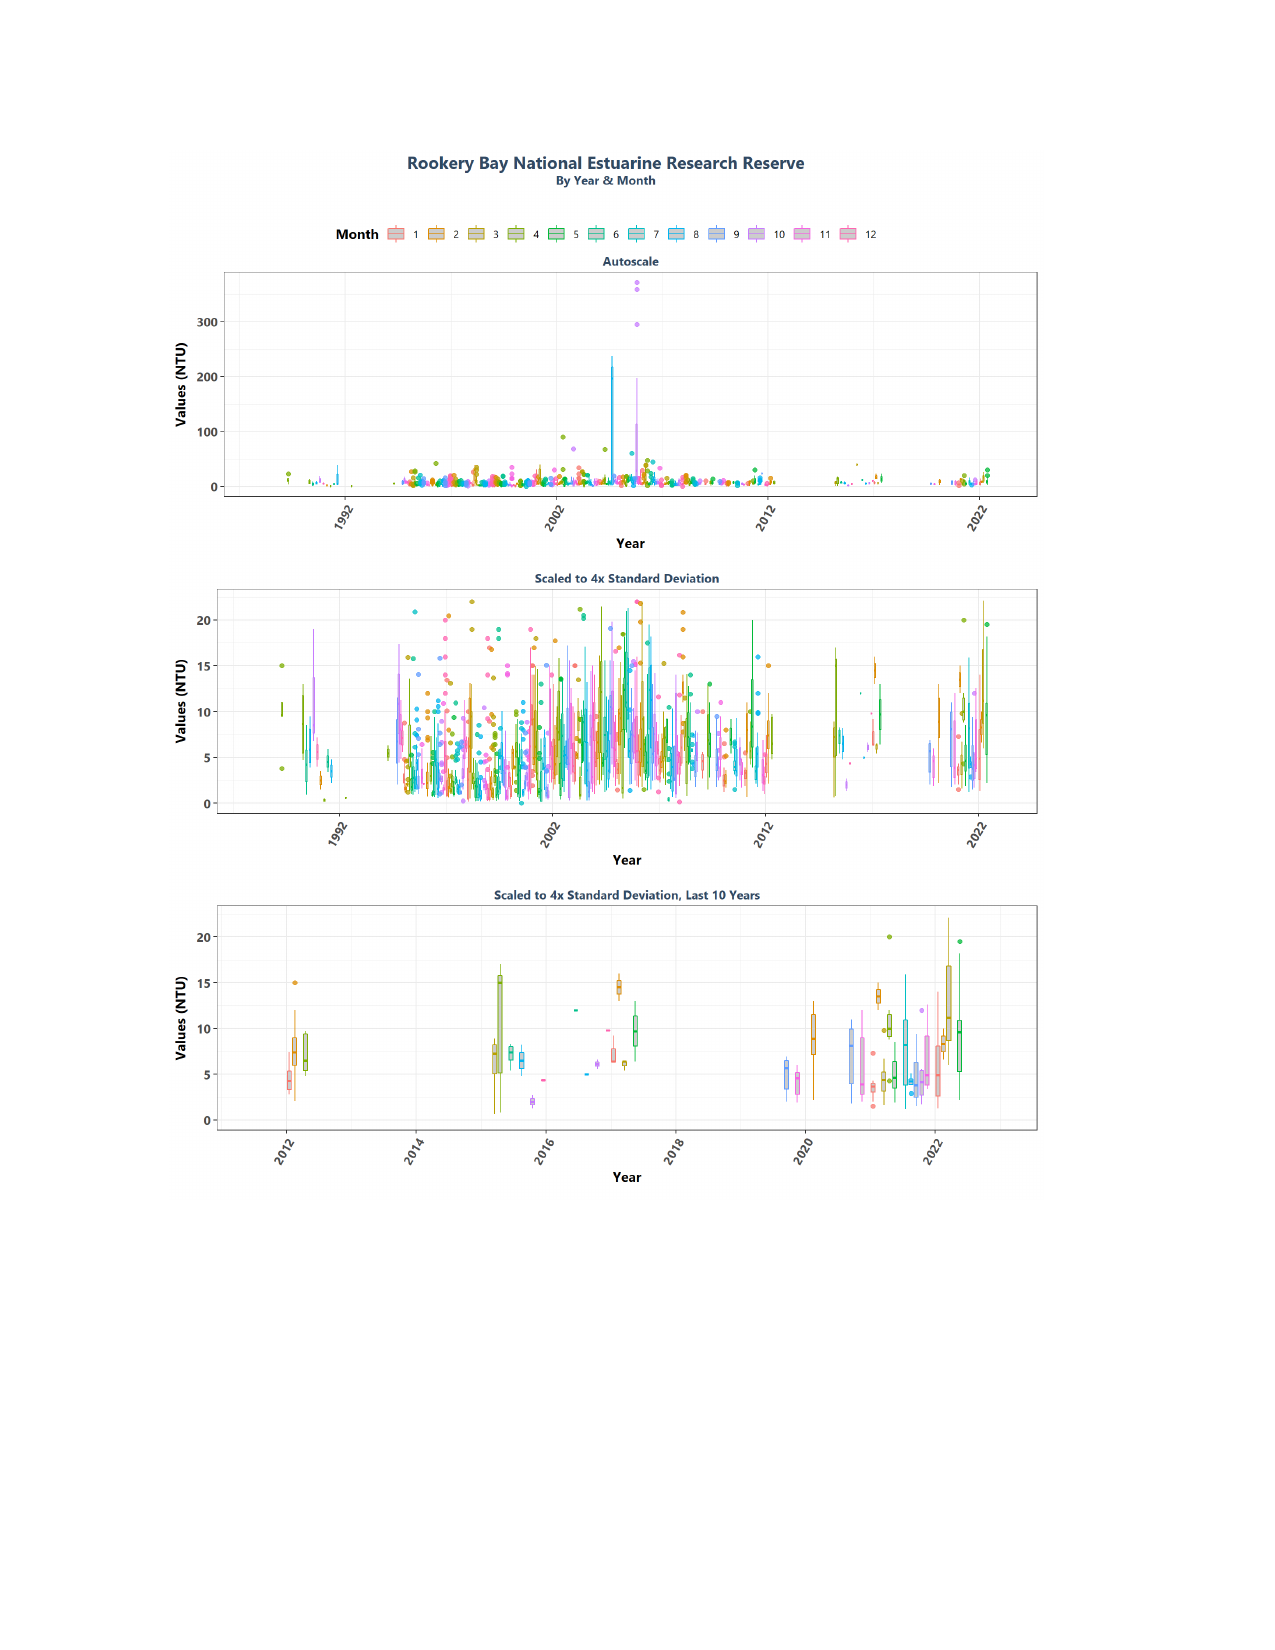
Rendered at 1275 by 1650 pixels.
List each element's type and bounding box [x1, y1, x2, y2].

picture [168, 150, 1044, 1200]
